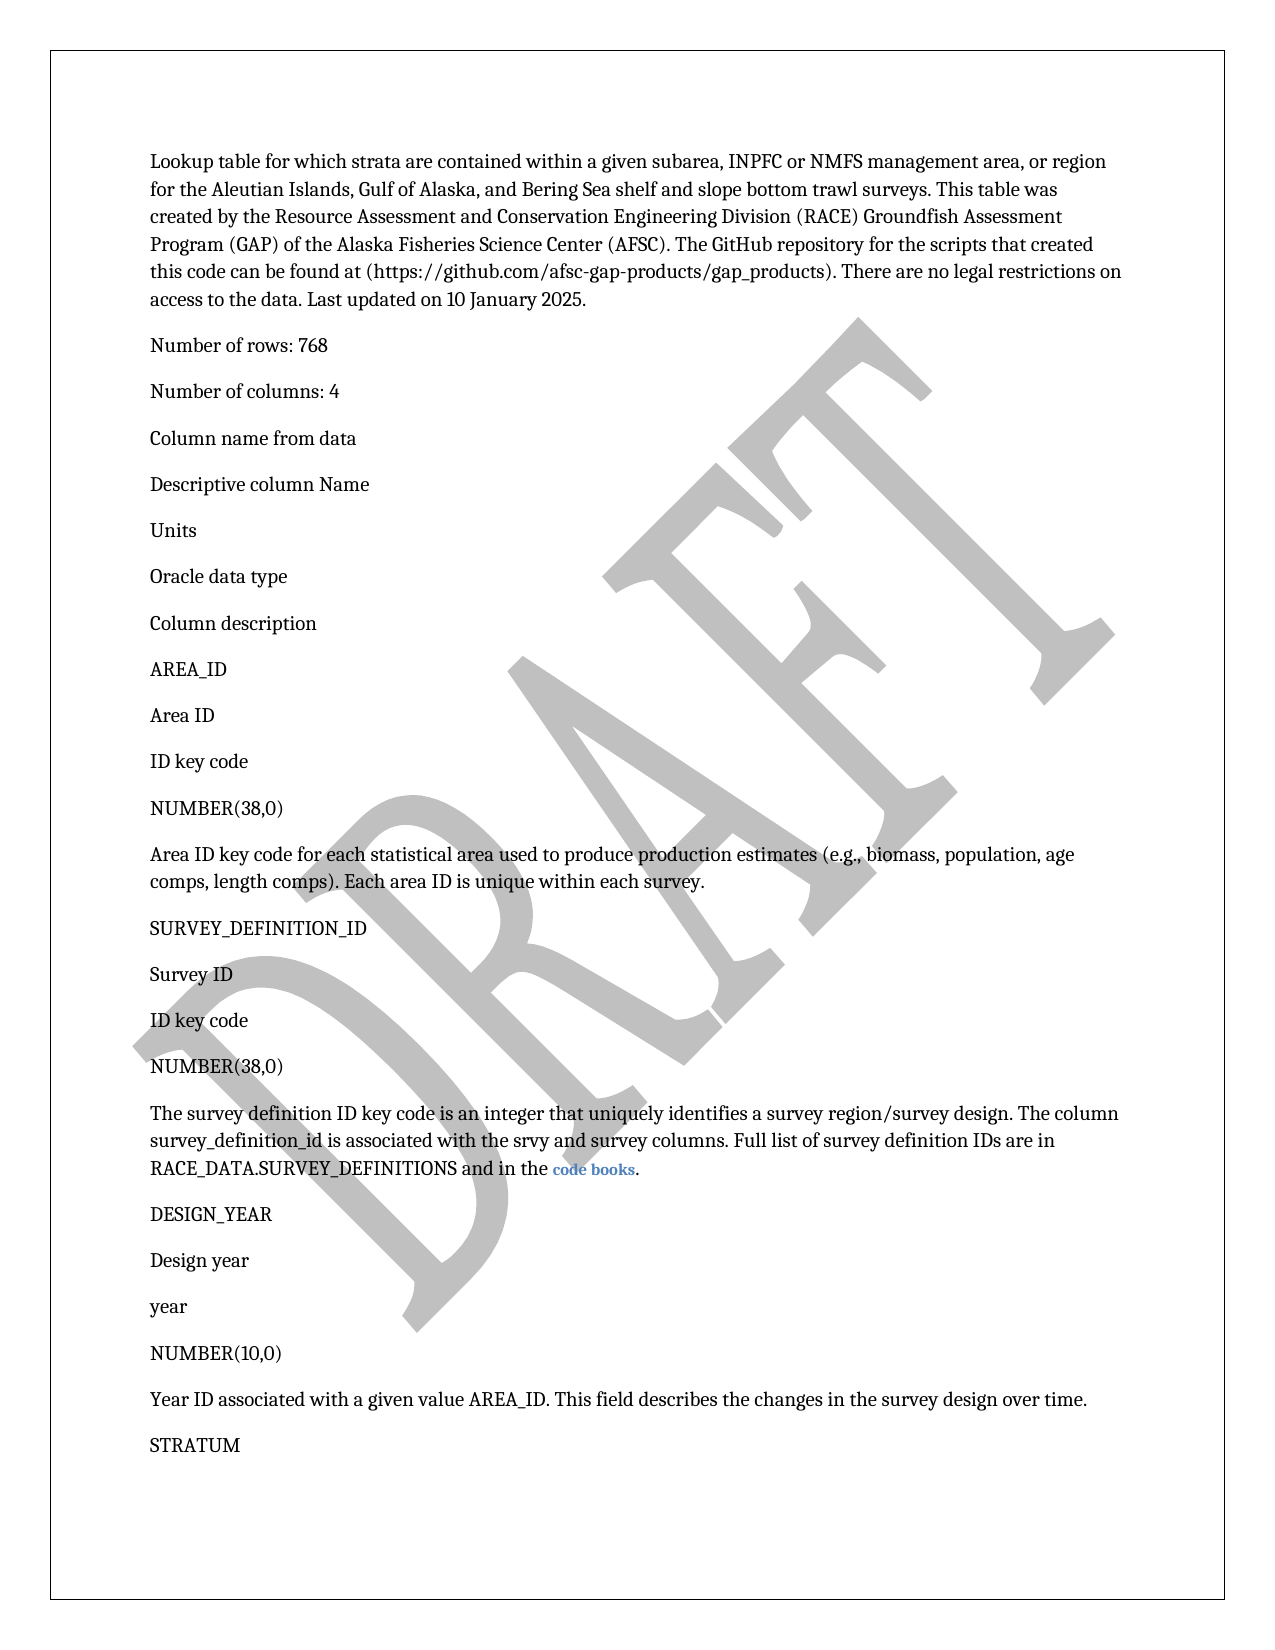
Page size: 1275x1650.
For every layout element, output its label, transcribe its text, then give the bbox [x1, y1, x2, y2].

text NUMBER(38,0) [150, 796, 1125, 820]
text year [150, 1295, 1125, 1319]
text NUMBER(10,0) [150, 1341, 1125, 1365]
text The survey definition ID key code is an integer that uniquely identifies a survey region/survey design. The column survey_definition_id is associated with the srvy and survey columns. Full list of survey definition IDs are in RACE_DATA.SURVEY_DEFINITIONS and in the code books. [150, 1101, 1125, 1180]
text SURVEY_DEFINITION_ID [150, 916, 1125, 940]
text Column description [150, 611, 1125, 635]
text AREA_ID [150, 657, 1125, 681]
text Design year [150, 1249, 1125, 1273]
text Number of columns: 4 [150, 380, 1125, 404]
text Lookup table for which strata are contained within a given subarea, INPFC or NMFS management area, or region for the Aleutian Islands, Gulf of Alaska, and Bering Sea shelf and slope bottom trawl surveys. This table was created by the Resource Assessment and Conservation Engineering Division (RACE) Groundfish Assessment Program (GAP) of the Alaska Fisheries Science Center (AFSC). The GitHub repository for the scripts that created this code can be found at (https://github.com/afsc-gap-products/gap_products). There are no legal restrictions on access to the data. Last updated on 10 January 2025. [150, 150, 1125, 311]
text Area ID key code for each statistical area used to produce production estimates (e.g., biomass, population, age comps, length comps). Each area ID is unique within each survey. [150, 842, 1125, 894]
text Area ID [150, 704, 1125, 728]
text Descriptive column Name [150, 472, 1125, 496]
text Column name from data [150, 426, 1125, 450]
text NUMBER(38,0) [150, 1055, 1125, 1079]
text STRATUM [150, 1434, 1125, 1458]
text ID key code [150, 1009, 1125, 1033]
text Survey ID [150, 962, 1125, 986]
text ID key code [150, 750, 1125, 774]
text Units [150, 519, 1125, 543]
text DESIGN_YEAR [150, 1202, 1125, 1226]
text Oracle data type [150, 565, 1125, 589]
text Year ID associated with a given value AREA_ID. This field describes the changes in the survey design over time. [150, 1387, 1125, 1411]
text Number of rows: 768 [150, 334, 1125, 358]
